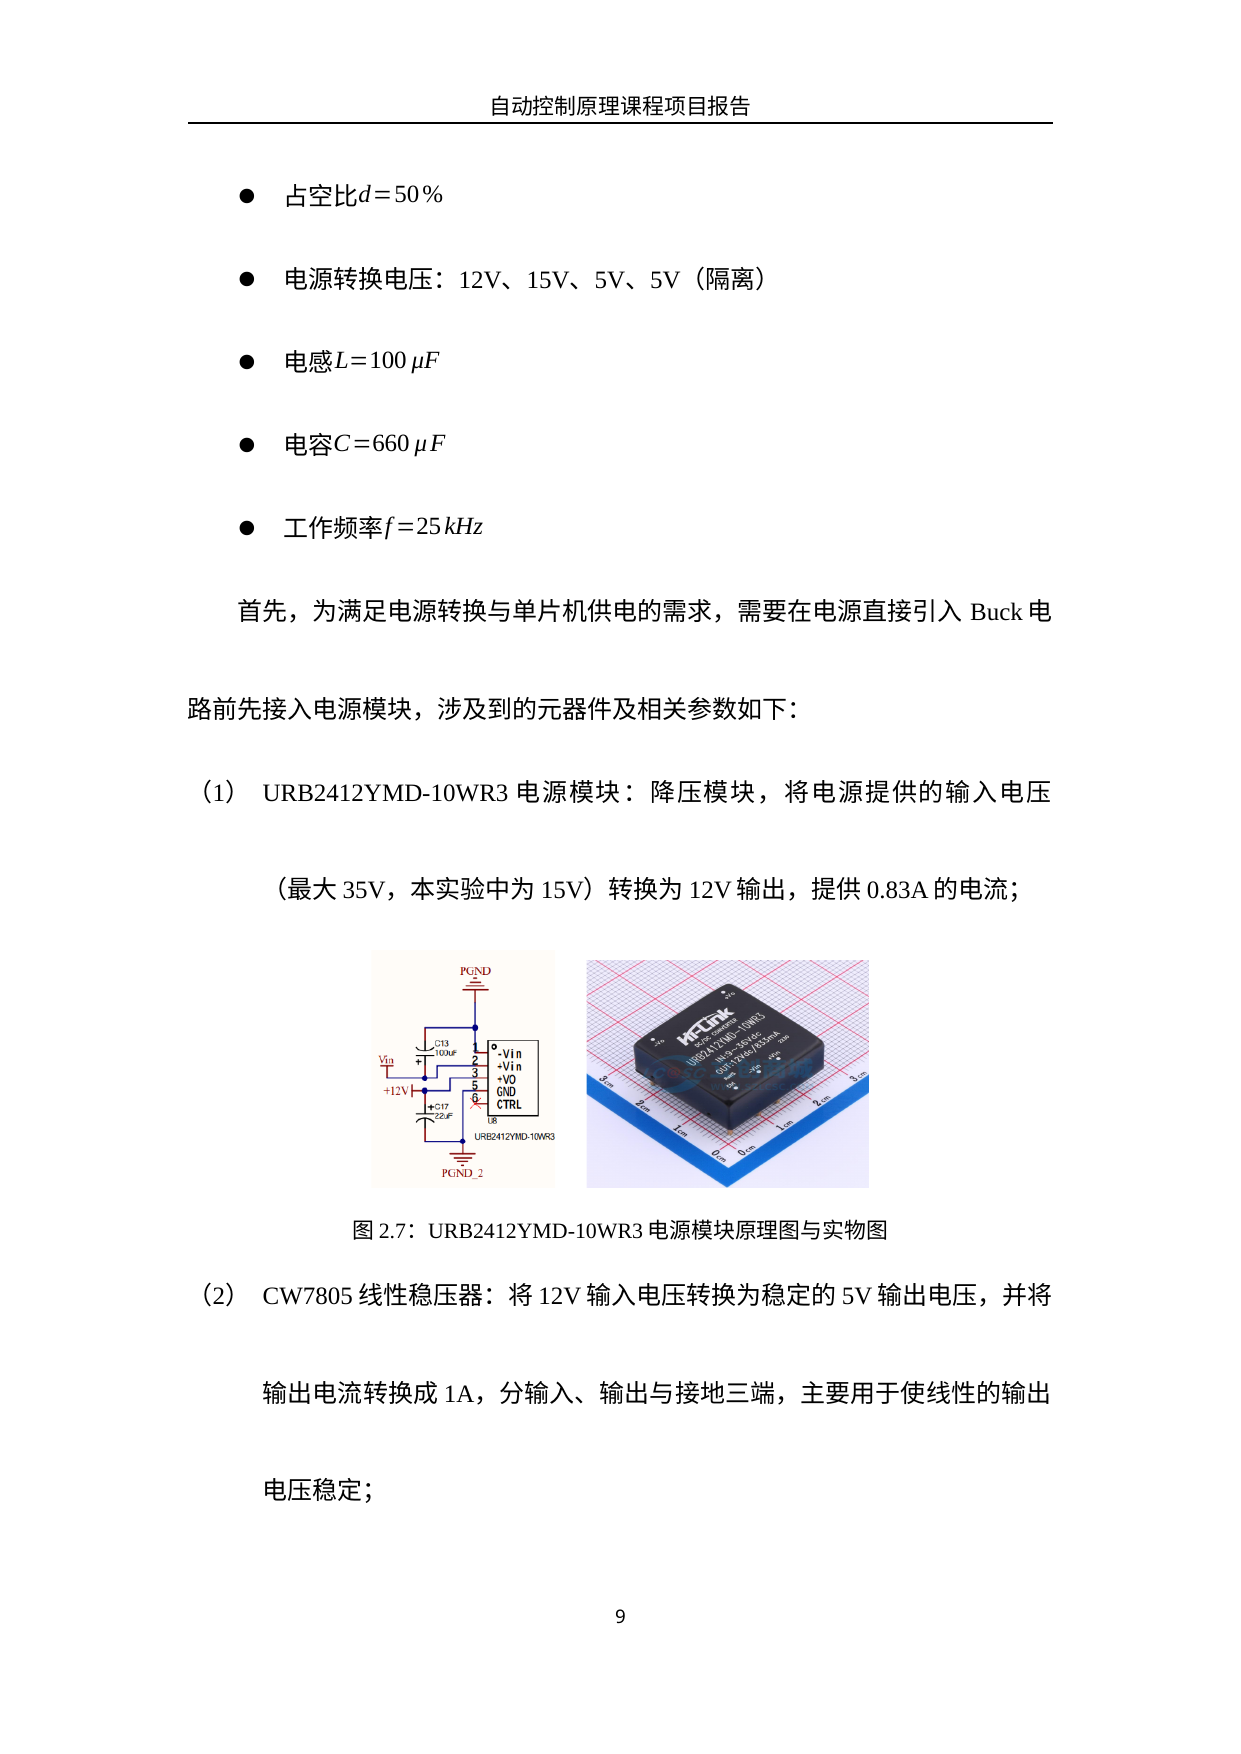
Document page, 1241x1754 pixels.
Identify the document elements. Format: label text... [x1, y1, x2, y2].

list URB2412YMD-10WR3电源模块：降压模块，将电源提供的输入电压（最大35V，本实验中为15V）转换为12V输出，提供0.83A的电流； [187, 758, 1053, 921]
picture [586, 960, 869, 1188]
list 电源转换电压：12V、15V、5V、5V（隔离） [237, 245, 1053, 310]
picture [371, 950, 556, 1188]
list 电容 [237, 411, 1053, 476]
list 占空比 [237, 162, 1053, 227]
list 工作频率 [237, 494, 1053, 559]
text 图2.7：URB2412YMD-10WR3电源模块原理图与实物图 [187, 1213, 1053, 1246]
list CW7805线性稳压器：将12V输入电压转换为稳定的5V输出电压，并将输出电流转换成1A，分输入、输出与接地三端，主要用于使线性的输出电压稳定； [187, 1261, 1053, 1521]
text 首先，为满足电源转换与单片机供电的需求，需要在电源直接引入Buck电路前先接入电源模块，涉及到的元器件及相关参数如下： [187, 577, 1053, 740]
list 电感 [237, 328, 1053, 393]
